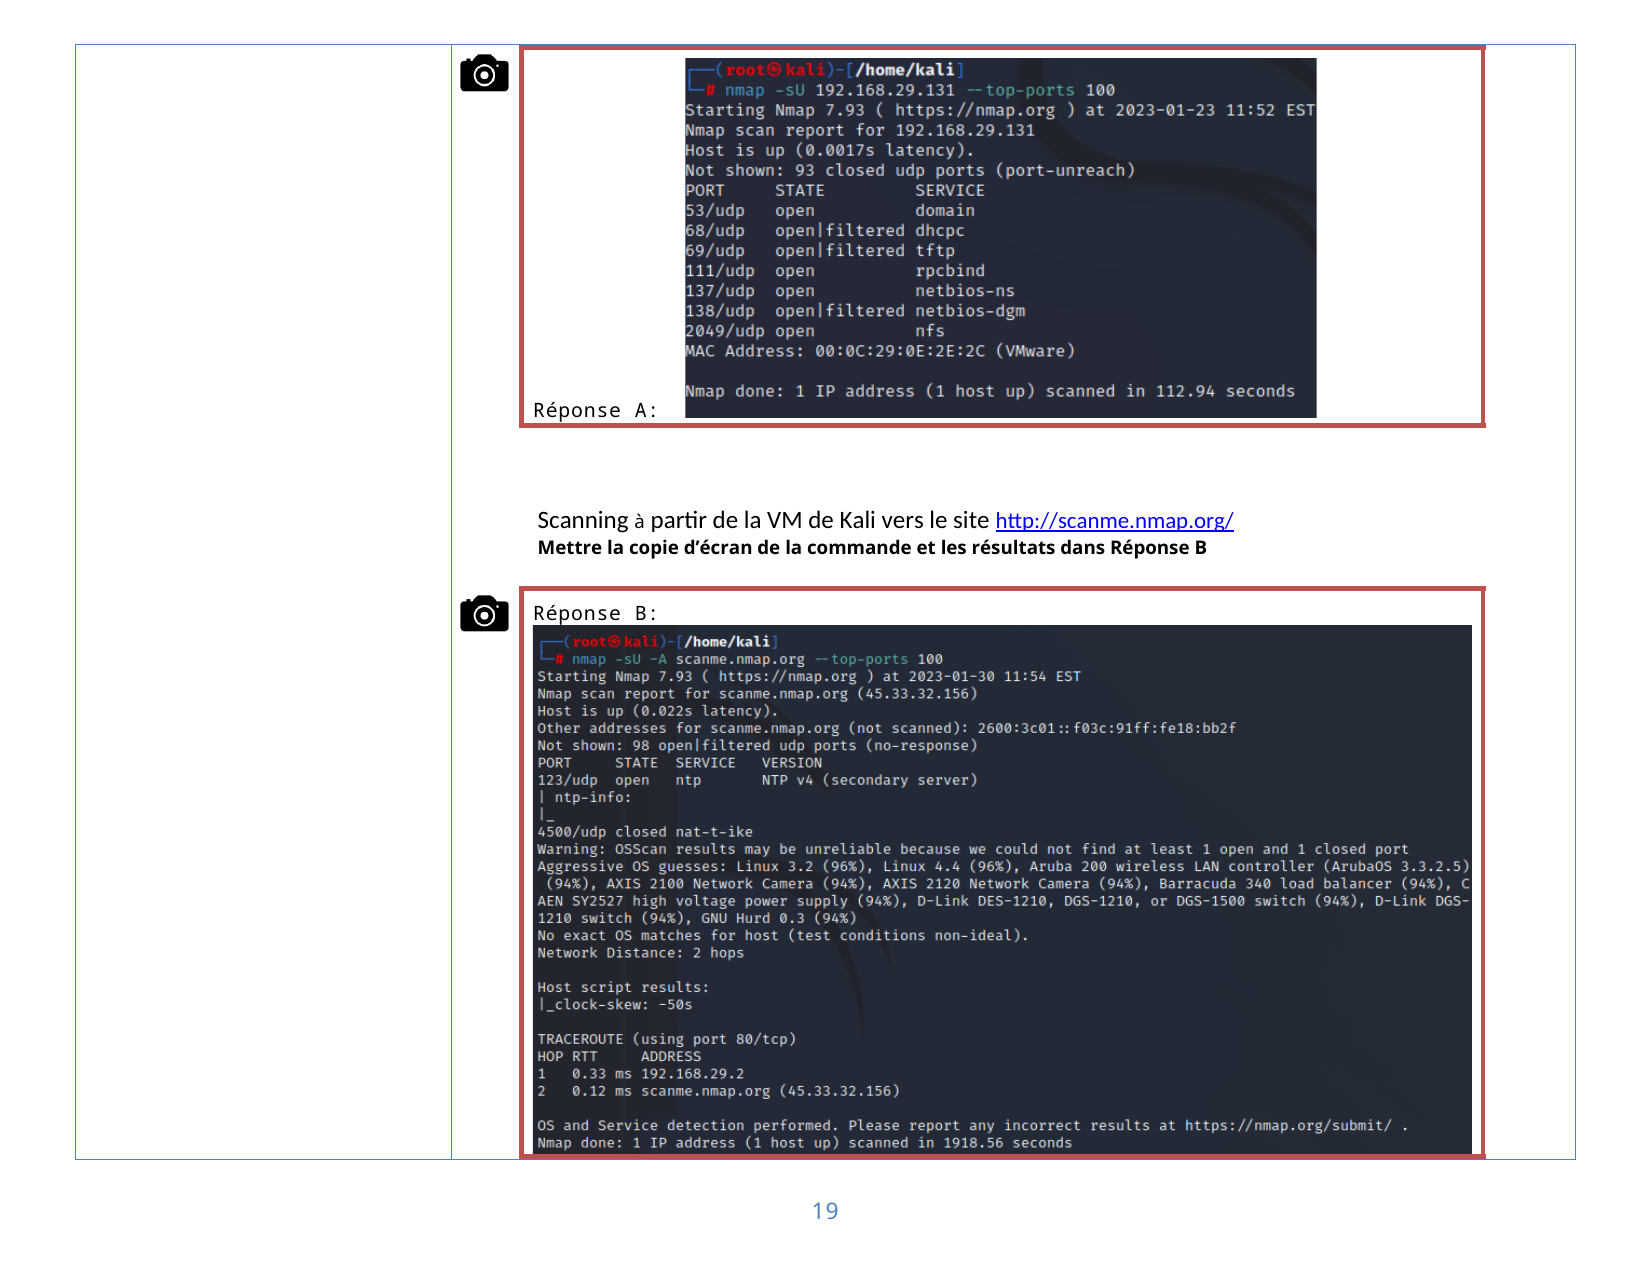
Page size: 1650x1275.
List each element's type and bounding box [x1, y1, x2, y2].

picture [457, 592, 513, 634]
picture [685, 58, 1317, 418]
table_cell [76, 45, 451, 1159]
picture [532, 625, 1472, 1154]
picture [457, 52, 513, 94]
table_cell [452, 45, 1575, 1159]
